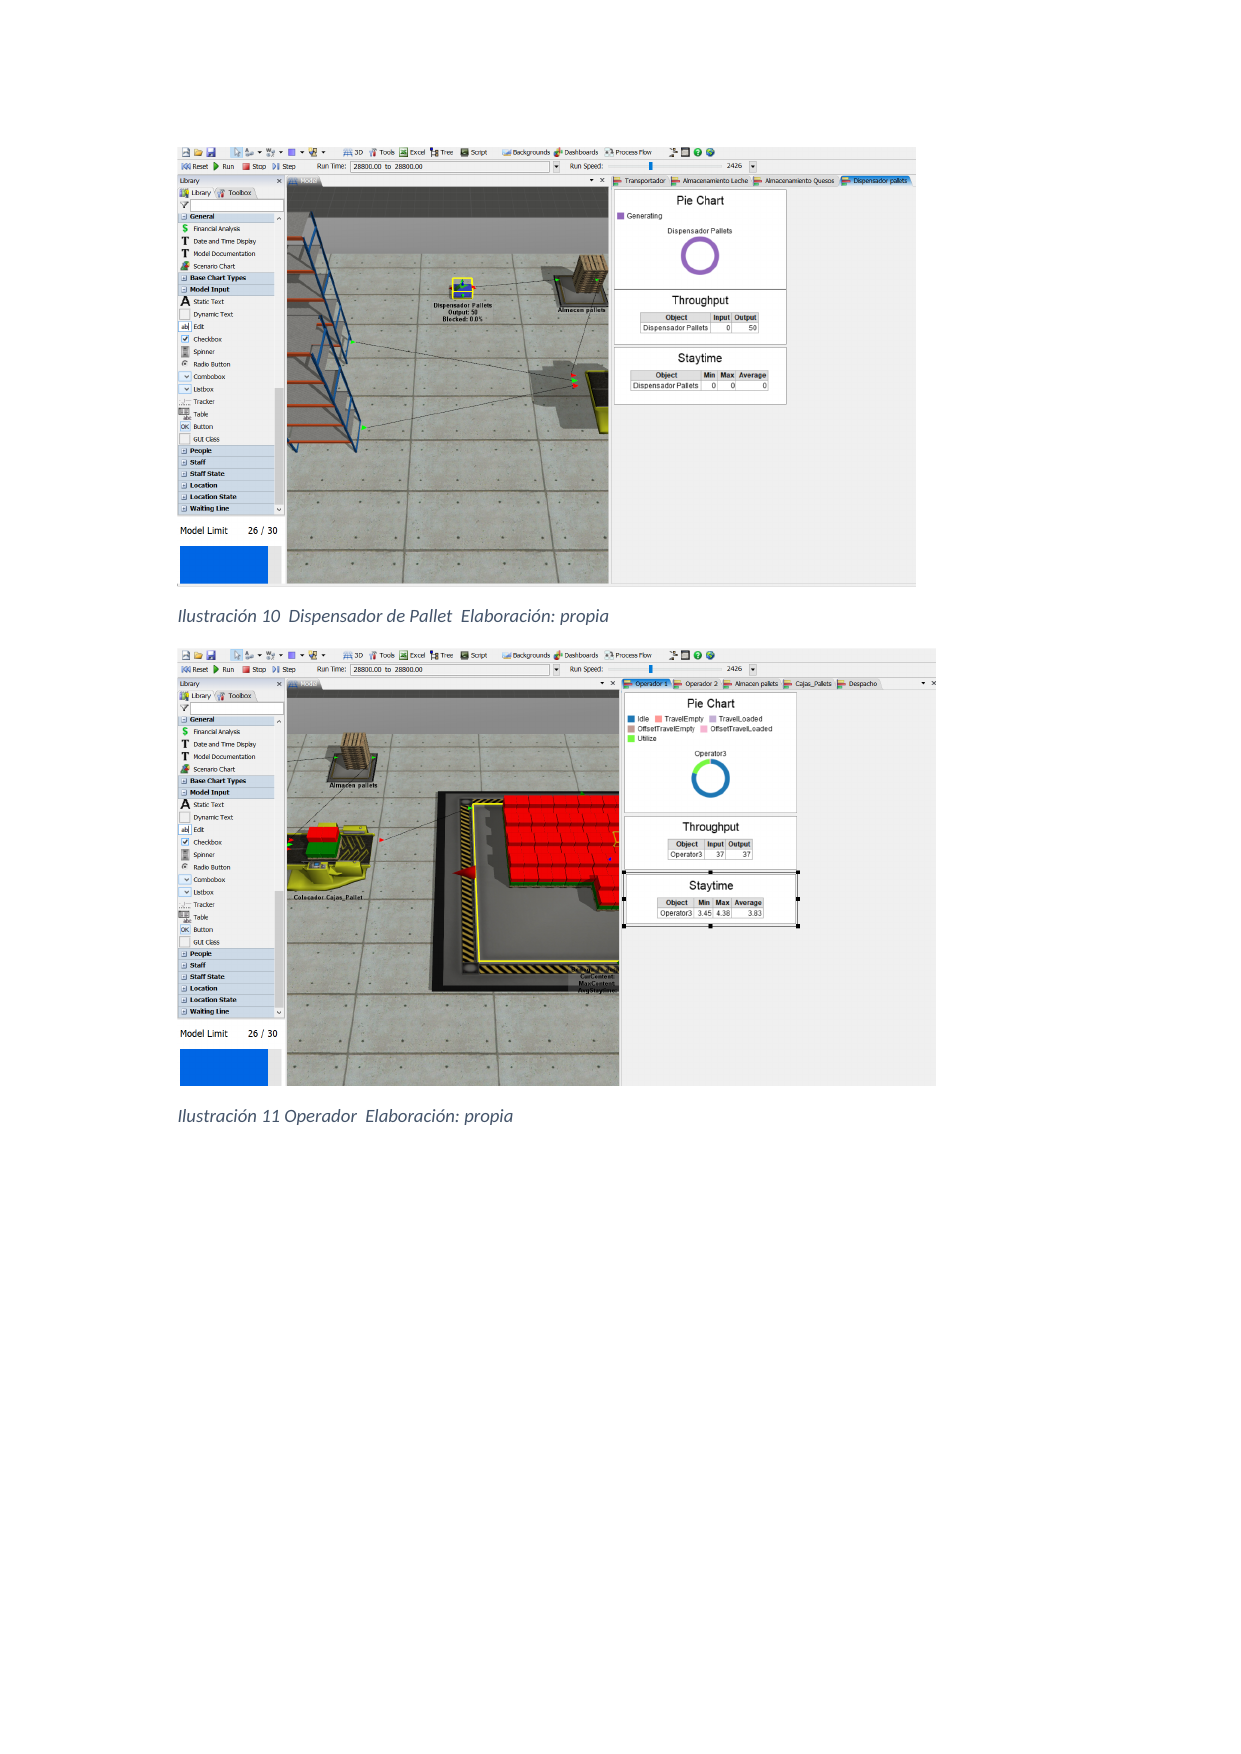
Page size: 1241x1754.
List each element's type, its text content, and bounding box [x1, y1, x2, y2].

picture [177, 648, 936, 1086]
picture [177, 147, 916, 587]
